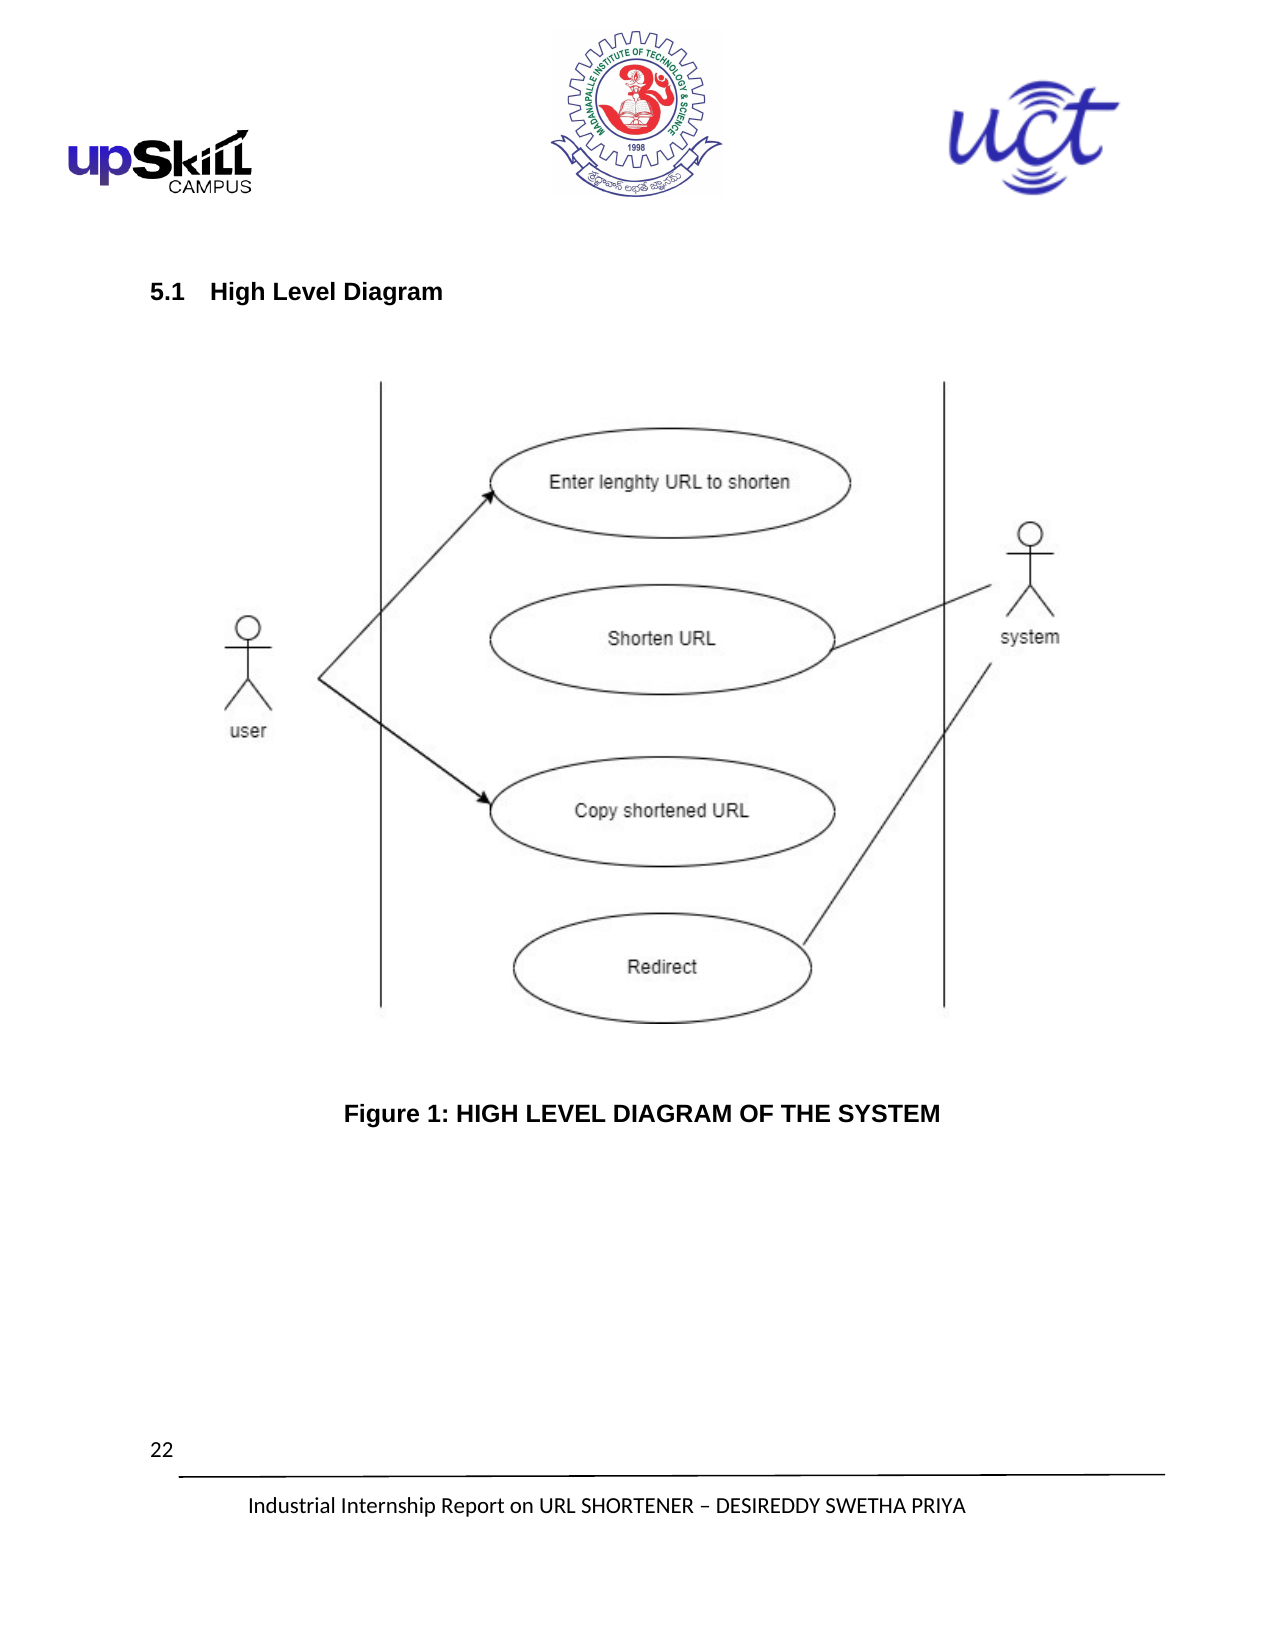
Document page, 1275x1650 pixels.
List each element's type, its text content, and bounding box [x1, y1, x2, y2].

picture [224, 381, 1060, 1024]
picture [37, 117, 283, 197]
picture [946, 71, 1125, 197]
subtitle High Level Diagram [150, 280, 1134, 305]
text Figure 1: HIGH LEVEL DIAGRAM OF THE SYSTEM [150, 1099, 1134, 1128]
